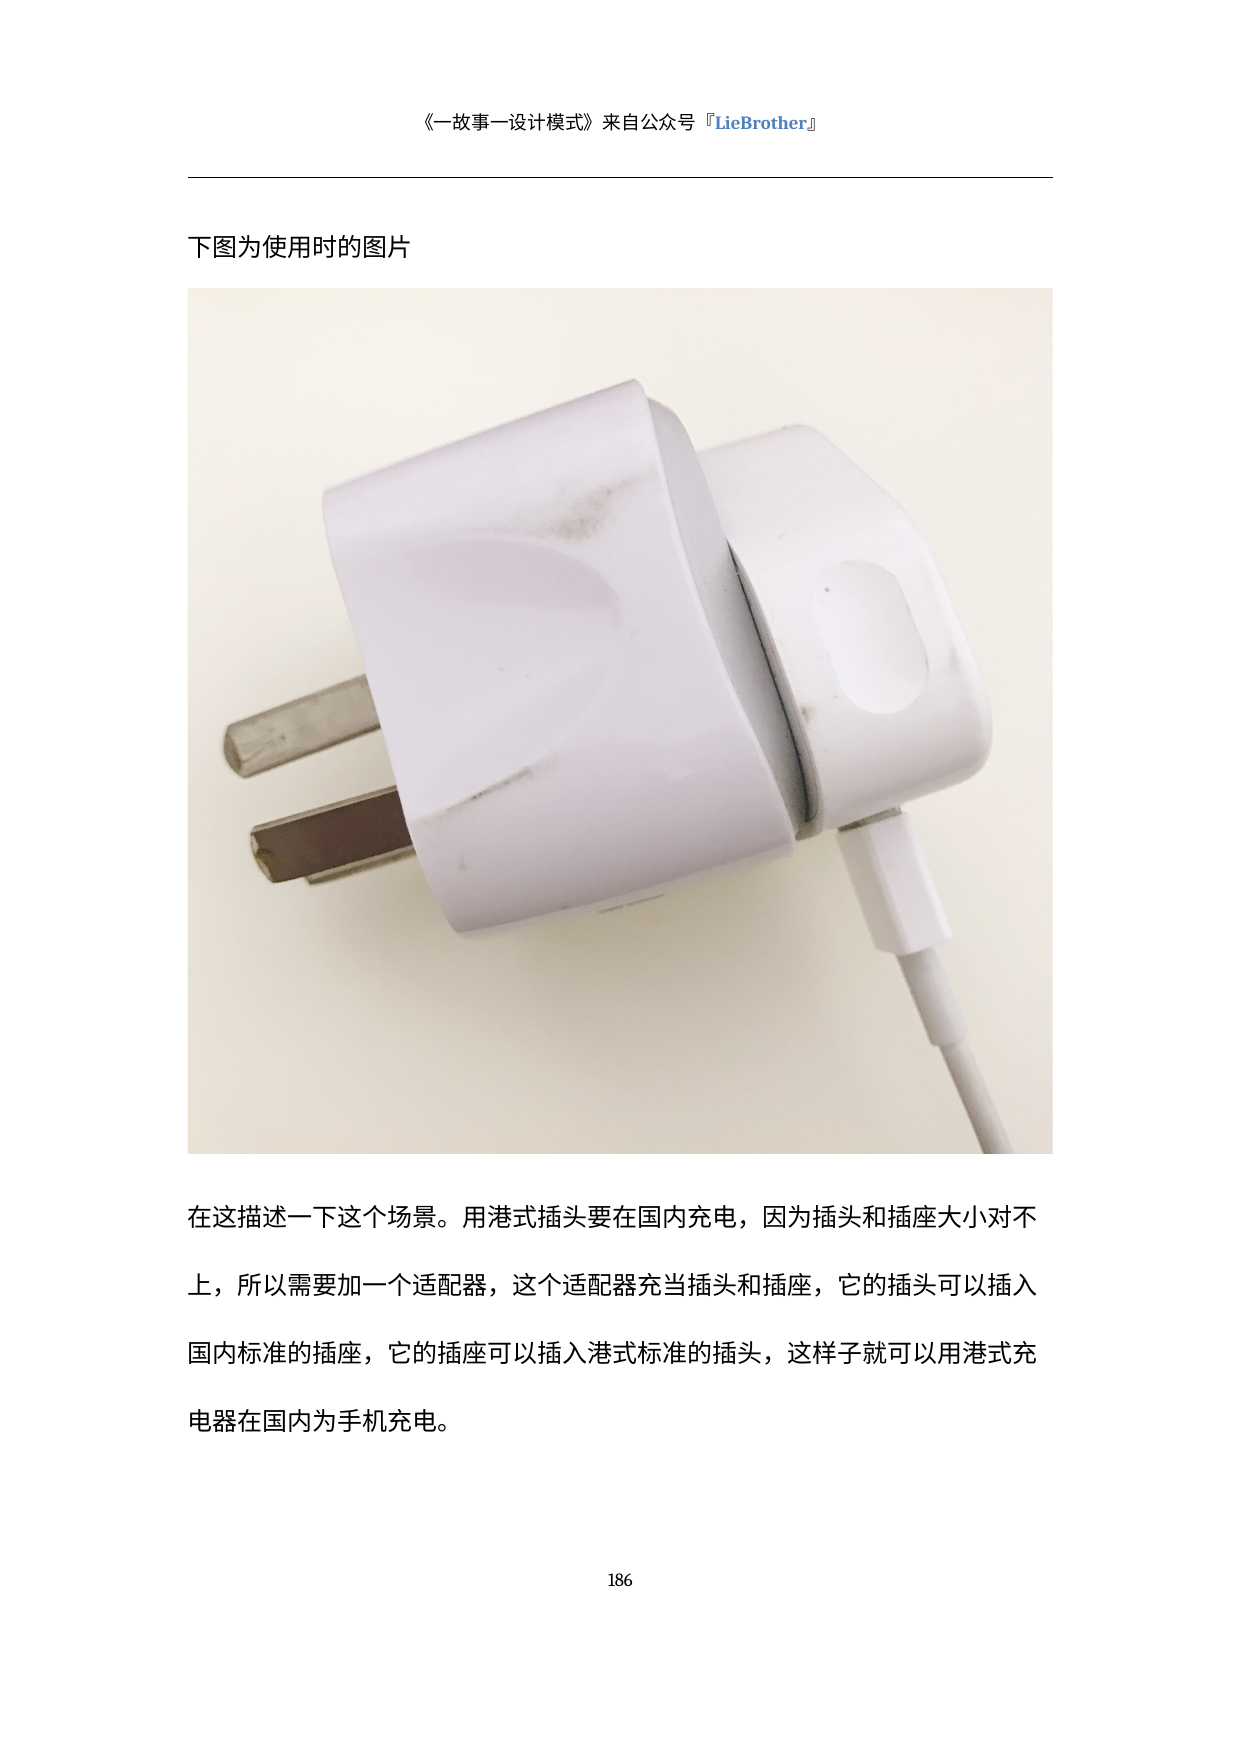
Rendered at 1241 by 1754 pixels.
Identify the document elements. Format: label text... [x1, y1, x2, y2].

text 下图为使用时的图片 [187, 212, 1053, 288]
text 在这描述一下这个场景。用港式插头要在国内充电，因为插头和插座大小对不上，所以需要加一个适配器，这个适配器充当插头和插座，它的插头可以插入国内标准的插座，它的插座可以插入港式标准的插头，这样子就可以用港式充电器在国内为手机充电。 [187, 1182, 1053, 1453]
picture [187, 288, 1053, 1154]
